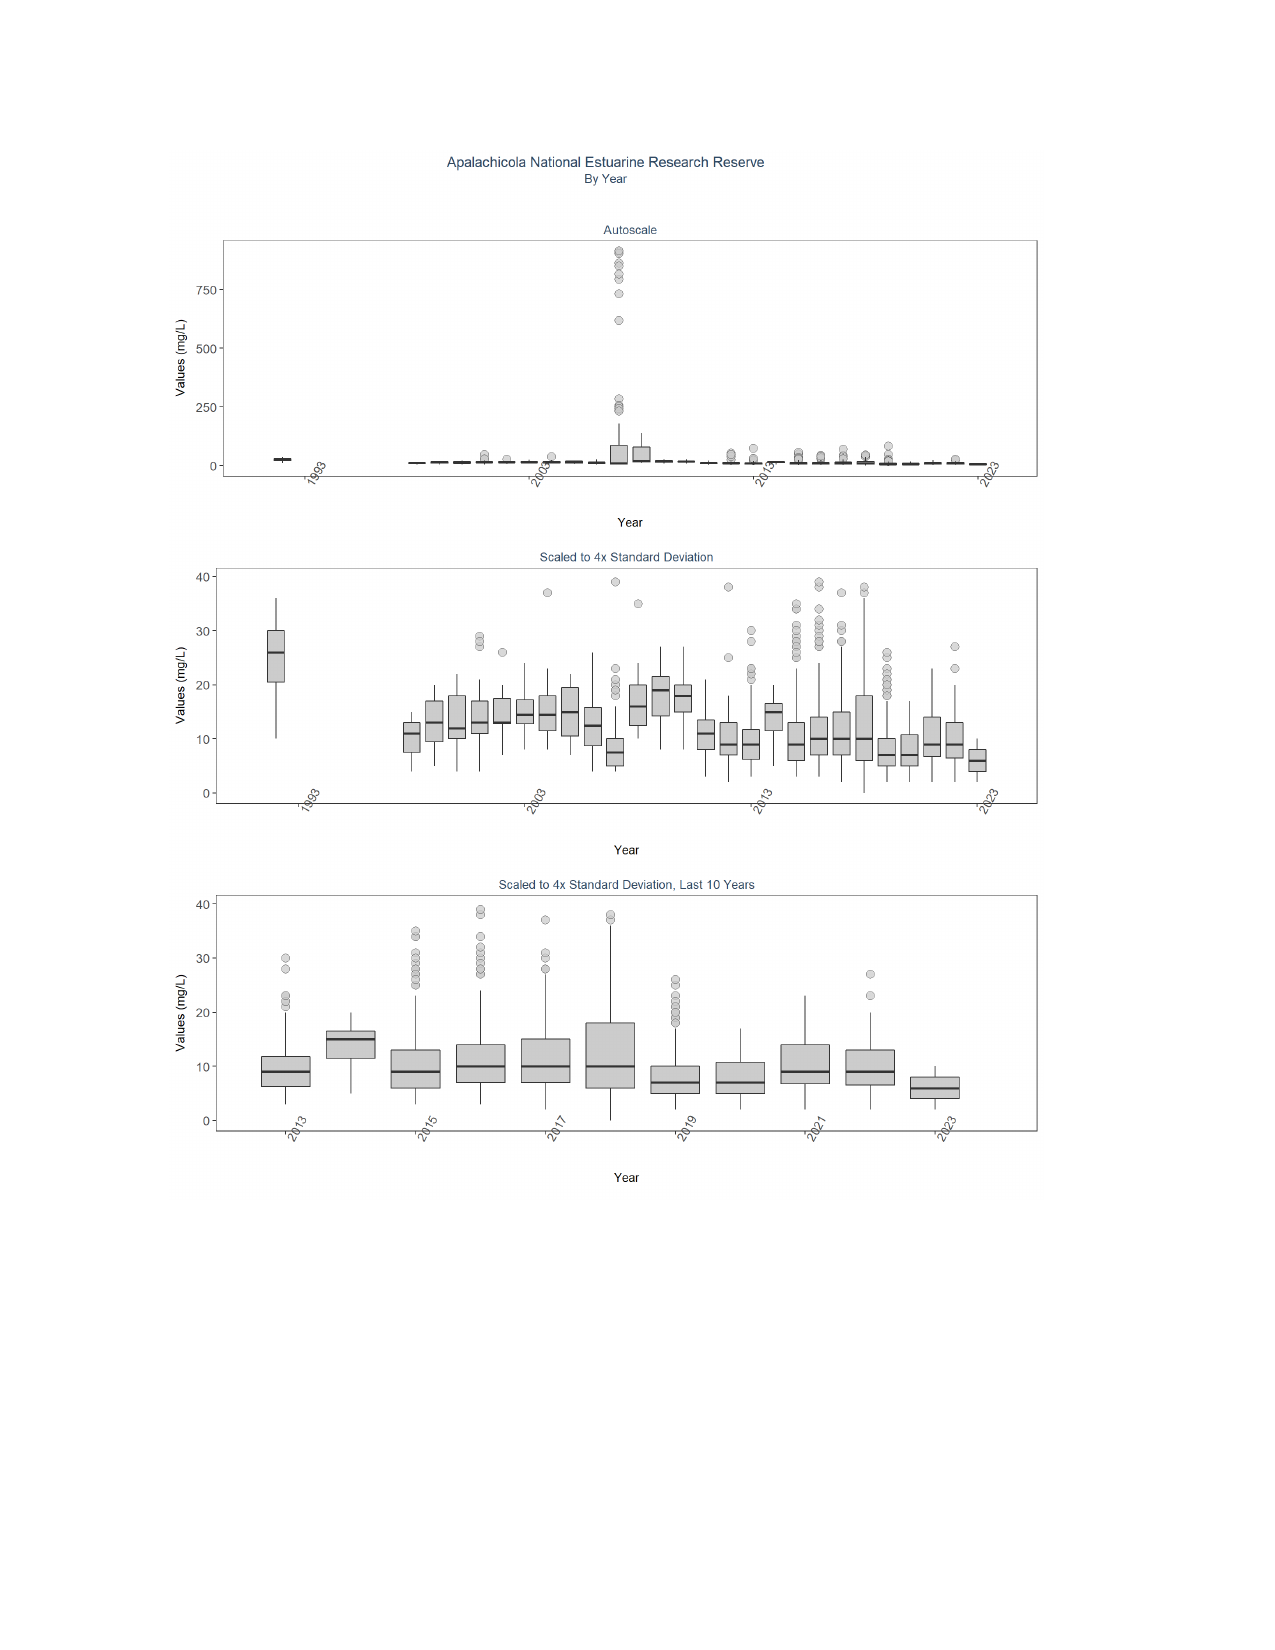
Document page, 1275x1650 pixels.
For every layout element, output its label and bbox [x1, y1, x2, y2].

picture [168, 150, 1044, 1200]
